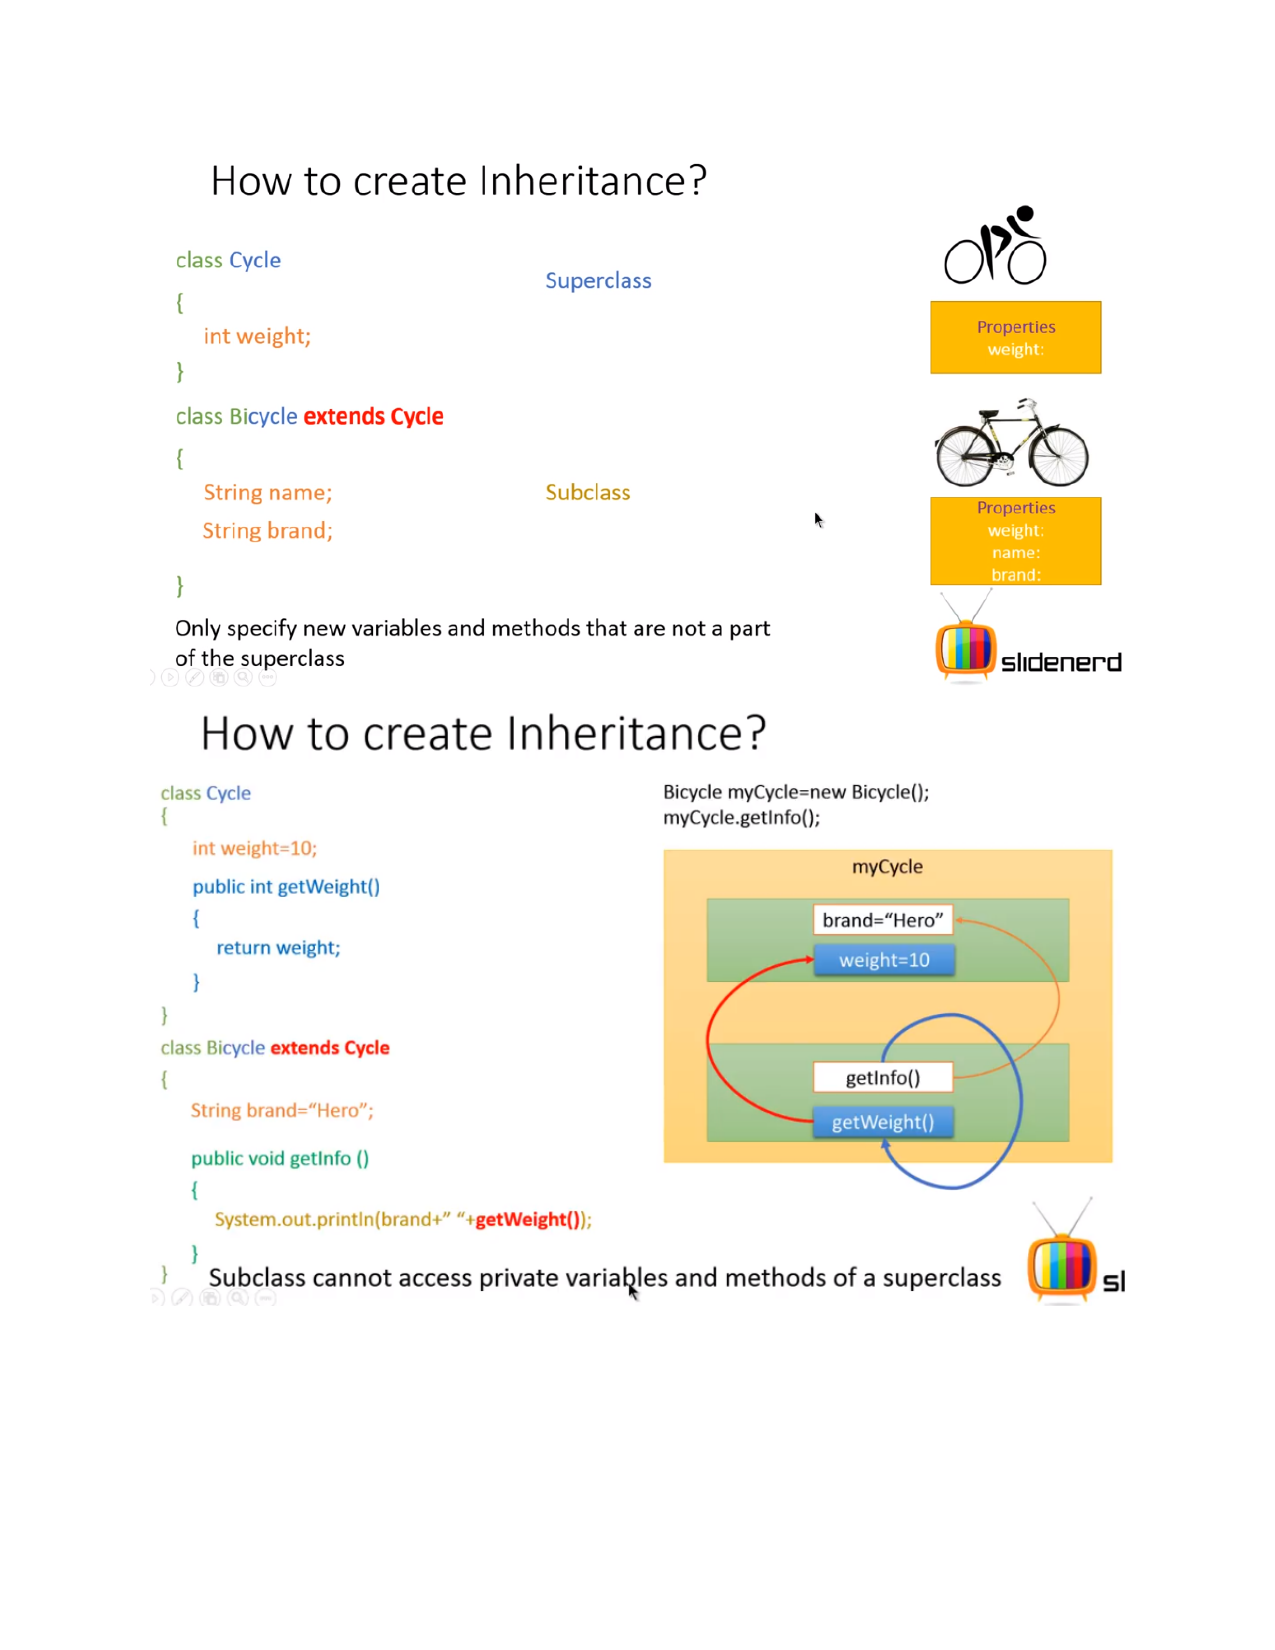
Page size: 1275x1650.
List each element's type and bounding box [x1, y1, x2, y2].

picture [150, 150, 1125, 687]
picture [150, 705, 1125, 1306]
